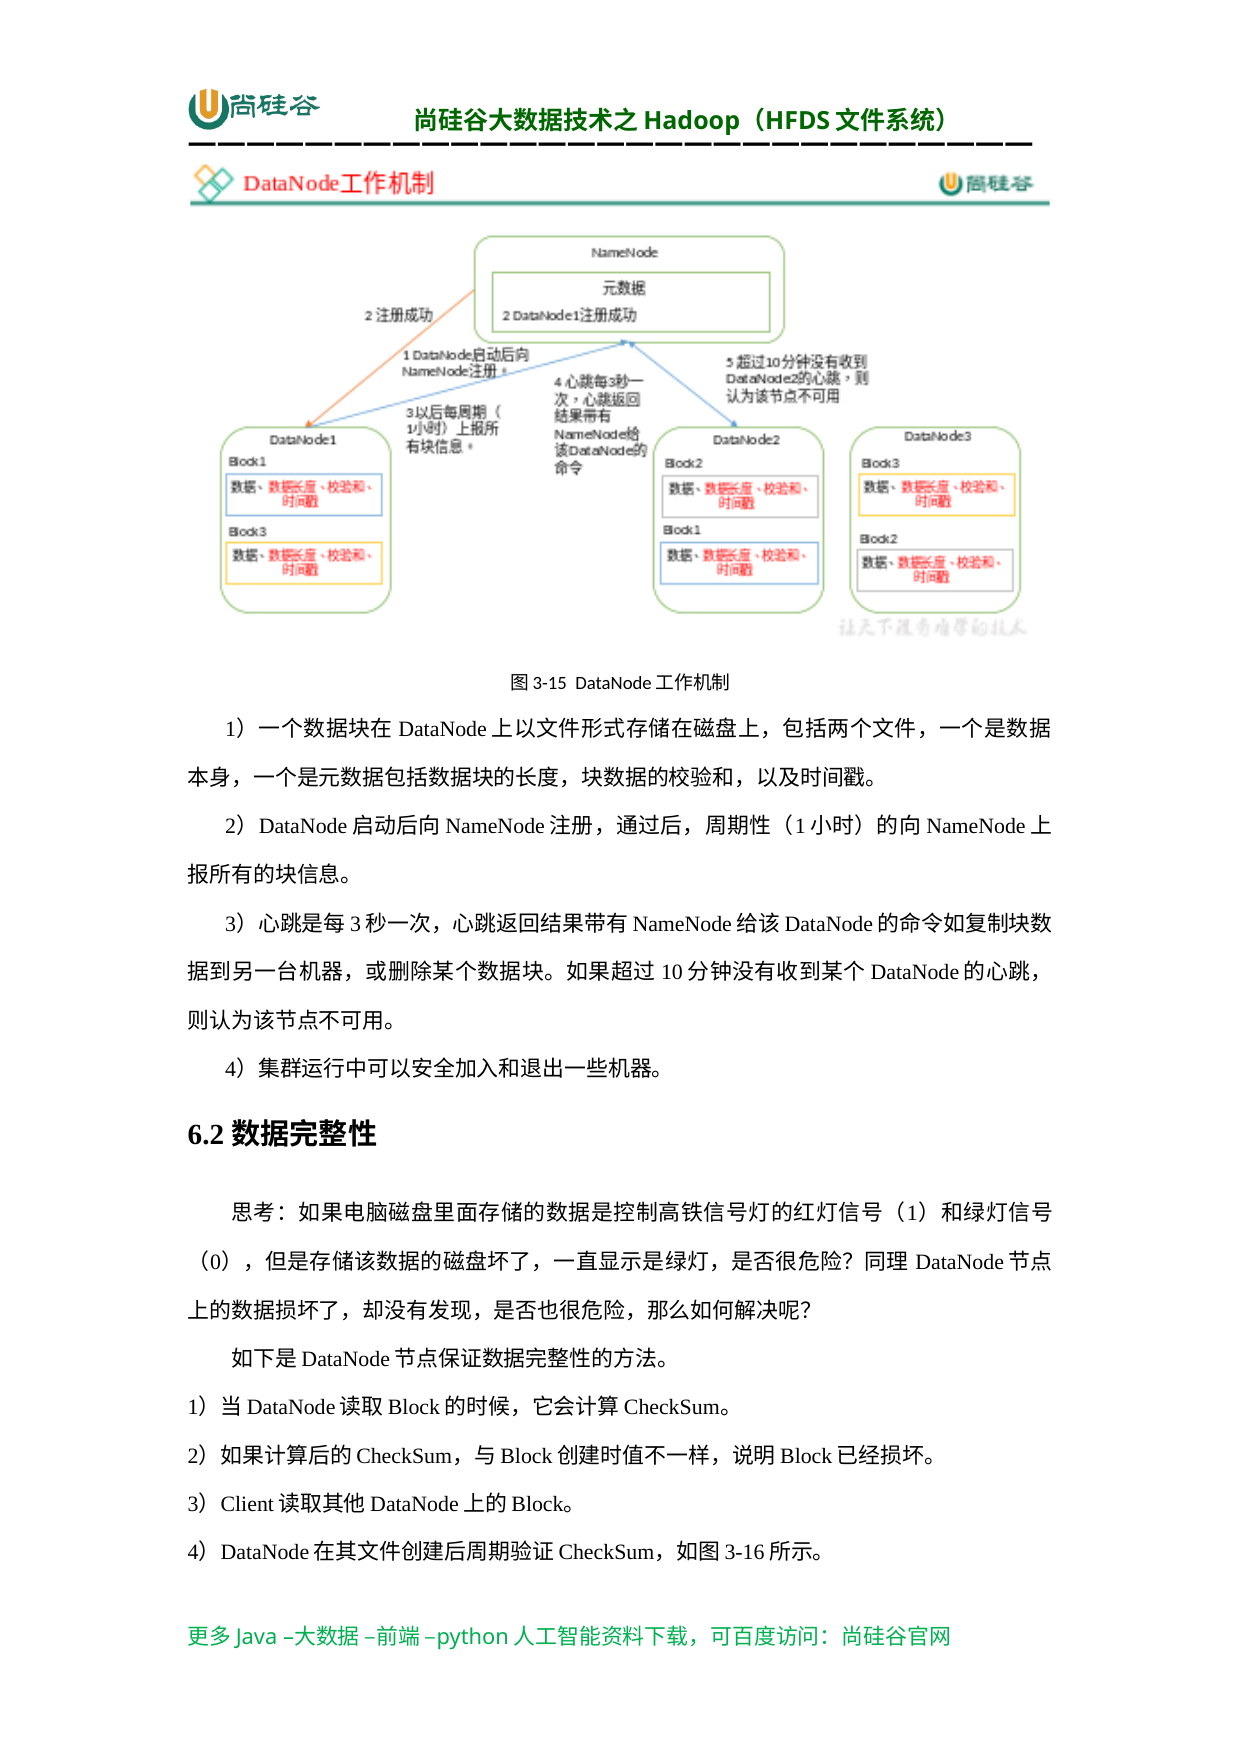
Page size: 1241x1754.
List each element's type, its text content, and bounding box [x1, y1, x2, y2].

text 2）如果计算后的CheckSum，与Block创建时值不一样，说明Block已经损坏。 [187, 1437, 1053, 1470]
text 1）当DataNode读取Block的时候，它会计算CheckSum。 [187, 1389, 1053, 1421]
text 1）一个数据块在DataNode上以文件形式存储在磁盘上，包括两个文件，一个是数据本身，一个是元数据包括数据块的长度，块数据的校验和，以及时间戳。 [187, 711, 1053, 792]
text 图3-15 DataNode工作机制 [187, 665, 1053, 697]
text 4）DataNode在其文件创建后周期验证CheckSum，如图3-16所示。 [187, 1534, 1053, 1566]
text 如下是DataNode节点保证数据完整性的方法。 [187, 1341, 1053, 1373]
text 思考：如果电脑磁盘里面存储的数据是控制高铁信号灯的红灯信号（1）和绿灯信号（0），但是存储该数据的磁盘坏了，一直显示是绿灯，是否很危险？同理DataNode节点上的数据损坏了，却没有发现，是否也很危险，那么如何解决呢？ [187, 1195, 1053, 1325]
text 2）DataNode启动后向NameNode注册，通过后，周期性（1小时）的向NameNode上报所有的块信息。 [187, 808, 1053, 889]
text 4）集群运行中可以安全加入和退出一些机器。 [187, 1051, 1053, 1083]
picture [187, 88, 320, 130]
text 3）心跳是每3秒一次，心跳返回结果带有NameNode给该DataNode的命令如复制块数据到另一台机器，或删除某个数据块。如果超过10分钟没有收到某个DataNode的心跳，则认为该节点不可用。 [187, 905, 1053, 1035]
text 3）Client读取其他DataNode上的Block。 [187, 1486, 1053, 1518]
subtitle 6.2 数据完整性 [187, 1099, 1053, 1164]
